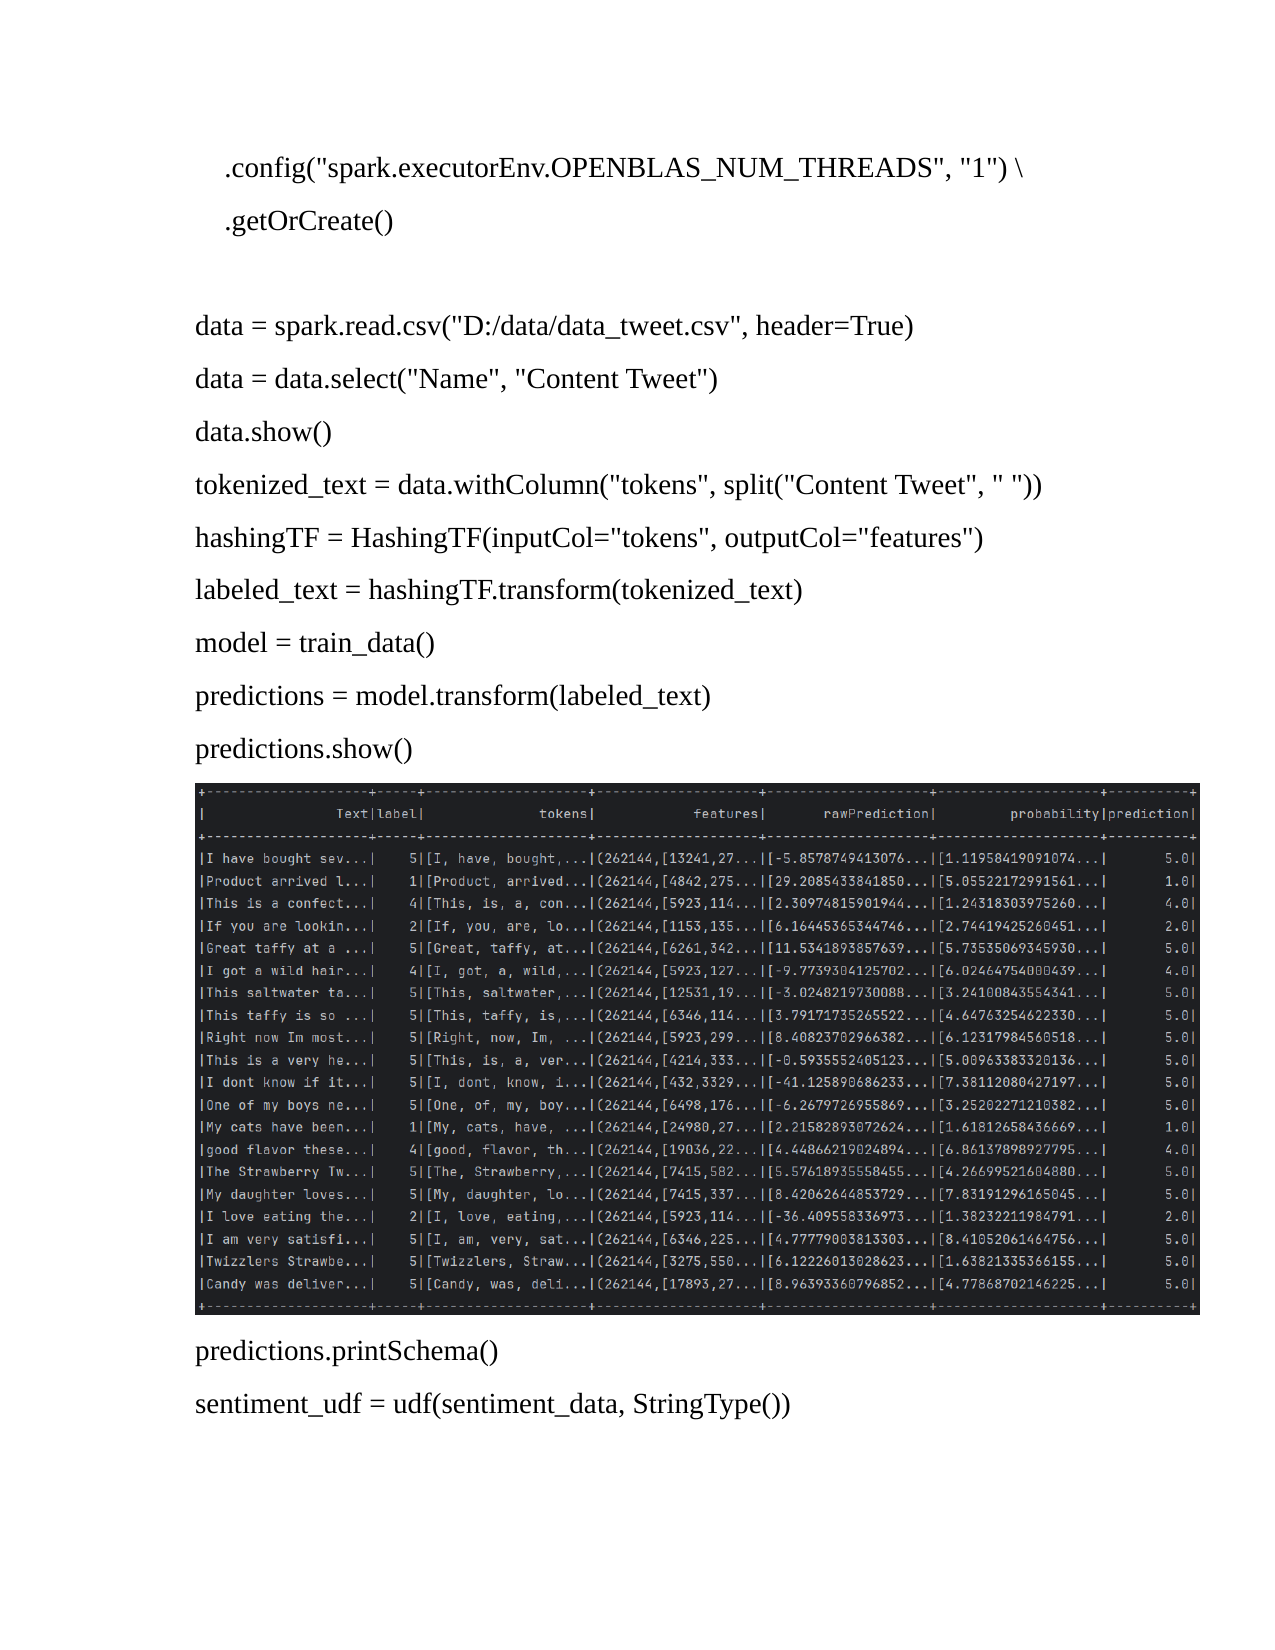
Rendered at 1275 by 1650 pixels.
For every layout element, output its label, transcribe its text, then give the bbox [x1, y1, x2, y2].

text predictions = model.transform(labeled_text) [195, 678, 1200, 712]
text data.show() [195, 414, 1200, 448]
text .getOrCreate() [195, 203, 1200, 236]
text .config("spark.executorEnv.OPENBLAS_NUM_THREADS", "1") \ [195, 150, 1200, 183]
text predictions.printSchema() [195, 1333, 1200, 1367]
picture [195, 783, 1200, 1315]
text data = spark.read.csv("D:/data/data_tweet.csv", header=True) [195, 308, 1200, 342]
text model = train_data() [195, 625, 1200, 659]
text data = data.select("Name", "Content Tweet") [195, 361, 1200, 395]
text labeled_text = hashingTF.transform(tokenized_text) [195, 572, 1200, 606]
text tokenized_text = data.withColumn("tokens", split("Content Tweet", " ")) [195, 467, 1200, 500]
text predictions.show() [195, 731, 1200, 764]
text sentiment_udf = udf(sentiment_data, StringType()) [195, 1386, 1200, 1420]
text hashingTF = HashingTF(inputCol="tokens", outputCol="features") [195, 520, 1200, 553]
